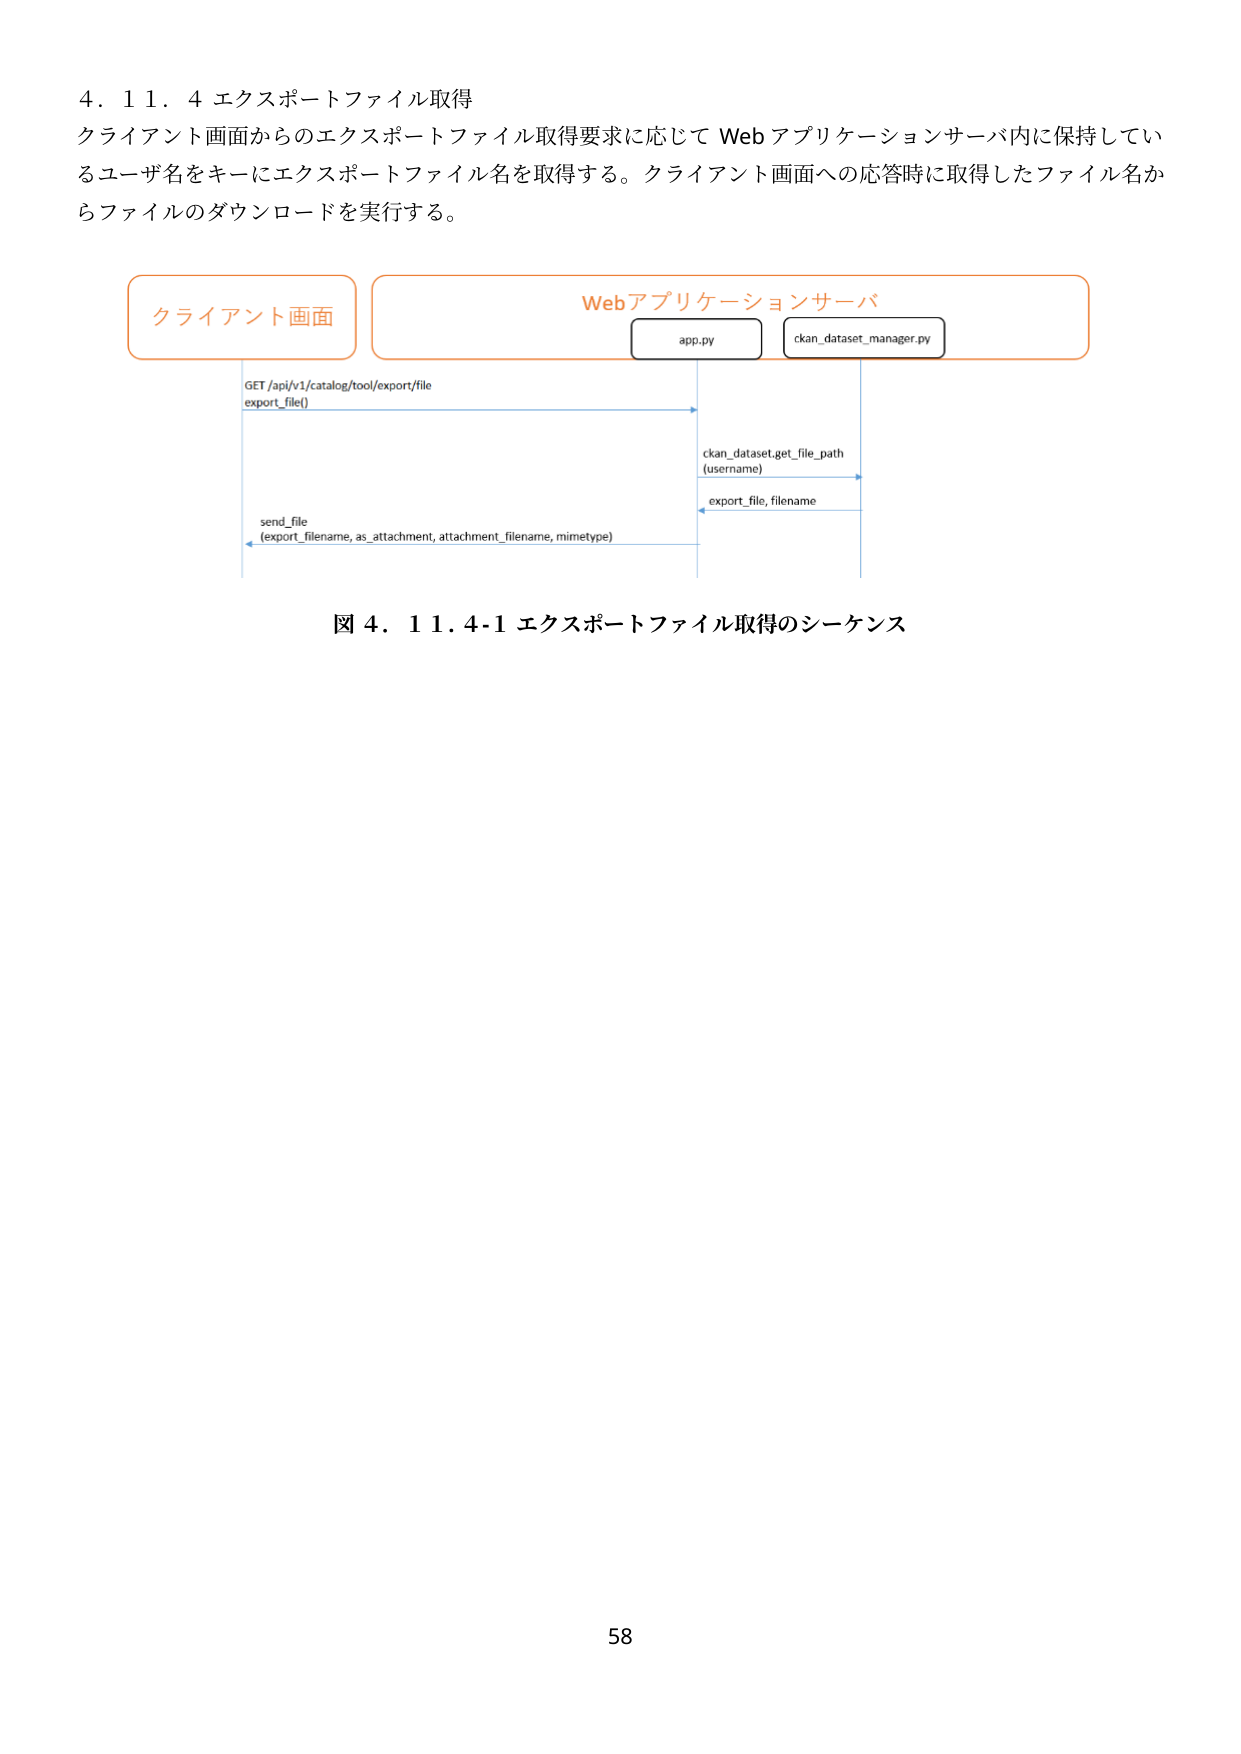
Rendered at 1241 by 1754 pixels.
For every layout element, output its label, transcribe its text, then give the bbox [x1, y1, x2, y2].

text クライアント画面からのエクスポートファイル取得要求に応じてWebアプリケーションサーバ内に保持しているユーザ名をキーにエクスポートファイル名を取得する。クライアント画面への応答時に取得したファイル名からファイルのダウンロードを実行する。 [75, 117, 1165, 229]
subtitle エクスポートファイル取得 [75, 79, 1165, 117]
picture [118, 266, 1122, 578]
text 図 ４．１１. ４-１ エクスポートファイル取得のシーケンス [75, 604, 1165, 642]
